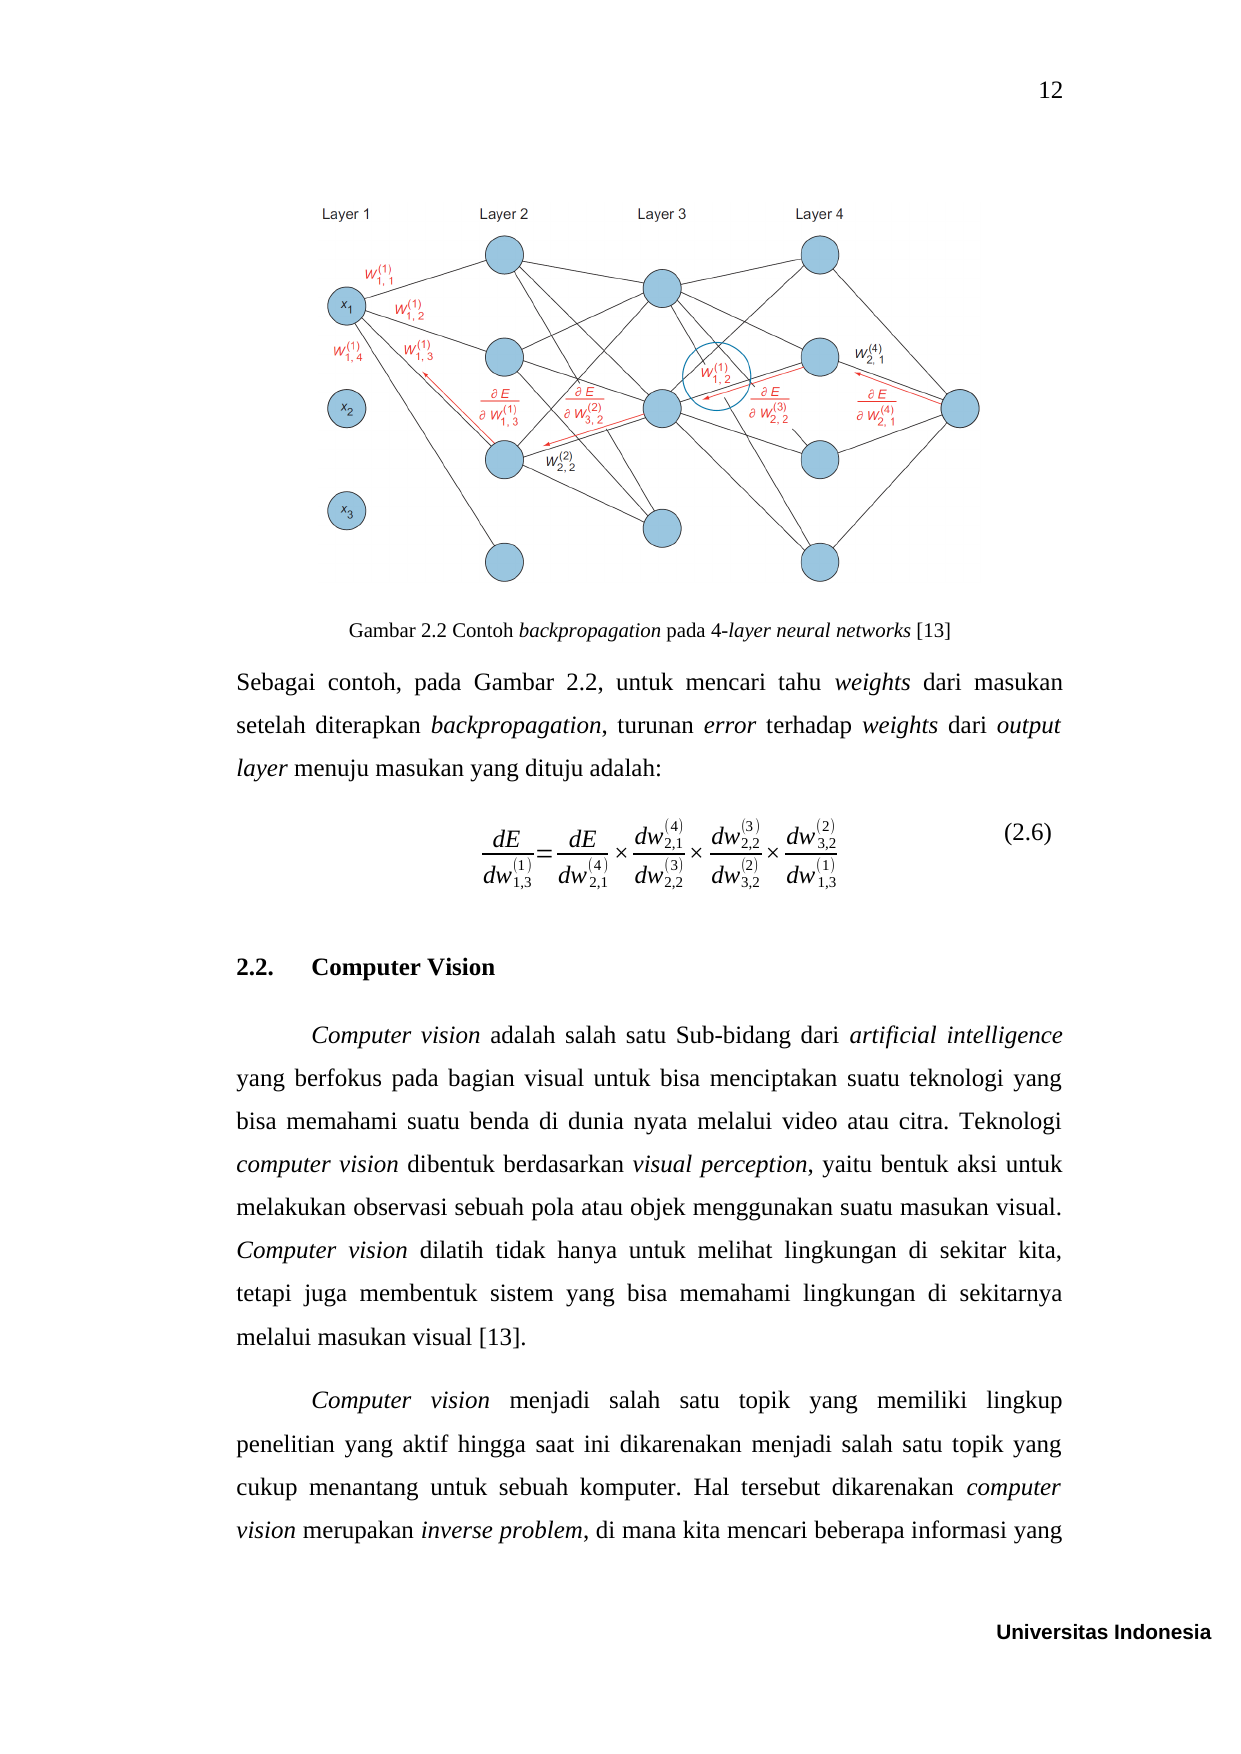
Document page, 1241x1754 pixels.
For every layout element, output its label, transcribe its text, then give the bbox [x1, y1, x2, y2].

text Gambar 2.2 Contoh backpropagation pada 4-layer neural networks [236, 618, 1063, 642]
text Computer vision adalah salah satu Sub-bidang dari artificial intelligence yang berfokus pada bagian visual untuk bisa menciptakan suatu teknologi yang bisa memahami suatu benda di dunia nyata melalui video atau citra. Teknologi computer vision dibentuk berdasarkan visual perception, yaitu bentuk aksi untuk melakukan observasi sebuah pola atau objek menggunakan suatu masukan visual. Computer vision dilatih tidak hanya untuk melihat lingkungan di sekitar kita, tetapi juga membentuk sistem yang bisa memahami lingkungan di sekitarnya melalui masukan visual . [236, 1020, 1063, 1350]
table_header [236, 818, 993, 927]
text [236, 1386, 1063, 1544]
table_header (2.6) [993, 818, 1063, 927]
text Sebagai contoh, pada Gambar 2.2, untuk mencari tahu weights dari masukan setelah diterapkan backpropagation, turunan error terhadap weights dari output layer menuju masukan yang dituju adalah: [236, 667, 1063, 782]
subtitle Computer Vision [236, 952, 1063, 980]
picture [318, 202, 981, 583]
